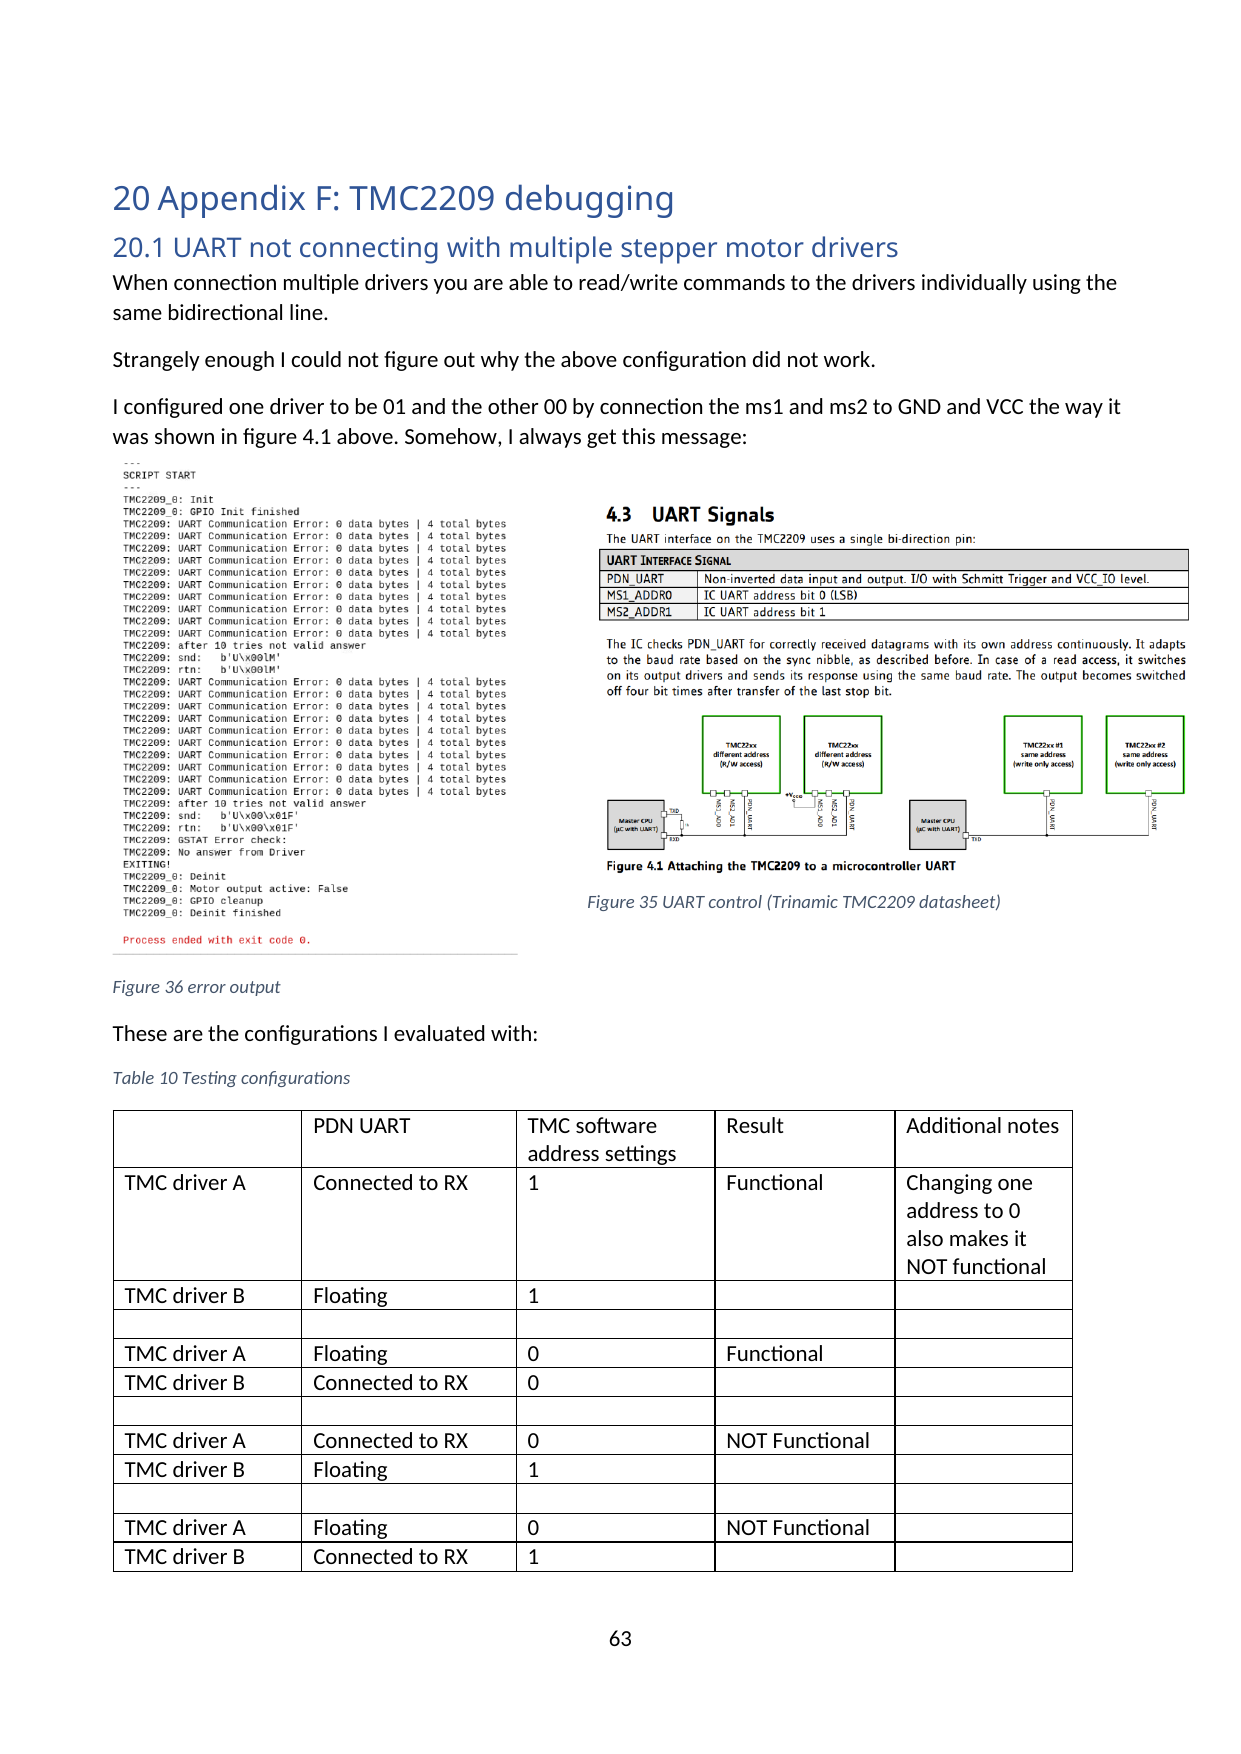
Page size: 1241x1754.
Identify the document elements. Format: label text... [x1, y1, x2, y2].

text Table 10 Testing configurations [112, 1066, 1128, 1089]
table_cell [302, 1397, 516, 1425]
table_cell Floating [302, 1455, 516, 1483]
table_cell Connected to RX [302, 1368, 516, 1396]
table_cell Floating [302, 1514, 516, 1541]
table_cell Functional [716, 1339, 894, 1367]
table_cell NOT Functional [716, 1426, 894, 1454]
table_cell [896, 1397, 1072, 1425]
table_cell TMC driver A [114, 1426, 301, 1454]
table_cell [716, 1281, 894, 1309]
table_cell [896, 1426, 1072, 1454]
table_cell [716, 1368, 894, 1396]
table_cell TMC driver B [114, 1543, 301, 1571]
table_cell [716, 1543, 894, 1571]
table_cell [716, 1484, 894, 1512]
table_cell TMC driver B [114, 1281, 301, 1309]
subtitle Appendix F: TMC2209 debugging [112, 175, 1128, 220]
table_cell [114, 1310, 301, 1338]
table_cell [114, 1484, 301, 1512]
table_cell [114, 1397, 301, 1425]
table_cell [302, 1484, 516, 1512]
table_cell [716, 1455, 894, 1483]
table_header PDN UART [302, 1111, 516, 1167]
table_cell Connected to RX [302, 1426, 516, 1454]
table_cell [716, 1397, 894, 1425]
table_cell [896, 1281, 1072, 1309]
table_cell [896, 1310, 1072, 1338]
table_cell TMC driver A [114, 1514, 301, 1541]
table_cell Functional [716, 1168, 894, 1280]
table_header Result [716, 1111, 894, 1167]
table_cell TMC driver B [114, 1455, 301, 1483]
table_cell TMC driver B [114, 1368, 301, 1396]
table_cell Changing one address to 0 also makes it NOT functional [896, 1168, 1072, 1280]
table_cell Floating [302, 1339, 516, 1367]
text When connection multiple drivers you are able to read/write commands to the drivers individually using the same bidirectional line. [112, 268, 1128, 326]
subtitle UART not connecting with multiple stepper motor drivers [112, 228, 1128, 265]
table_cell 1 [517, 1281, 714, 1309]
table_cell [517, 1397, 714, 1425]
text Strangely enough I could not figure out why the above configuration did not work. [112, 345, 1128, 373]
table_header TMC software address settings [517, 1111, 714, 1167]
table_cell [896, 1455, 1072, 1483]
table_header [114, 1111, 301, 1167]
table_cell NOT Functional [716, 1514, 894, 1541]
table_cell 0 [517, 1339, 714, 1367]
table_cell Floating [302, 1281, 516, 1309]
table_cell [896, 1339, 1072, 1367]
text These are the configurations I evaluated with: [112, 1019, 1128, 1047]
table_cell TMC driver A [114, 1168, 301, 1280]
table_cell [896, 1543, 1072, 1571]
table_cell Connected to RX [302, 1168, 516, 1280]
picture [112, 452, 518, 957]
table_cell 1 [517, 1168, 714, 1280]
table_cell 0 [517, 1368, 714, 1396]
picture [587, 497, 1191, 882]
table_cell [716, 1310, 894, 1338]
table_cell [896, 1368, 1072, 1396]
table_cell TMC driver A [114, 1339, 301, 1367]
table_cell [302, 1310, 516, 1338]
table_cell [517, 1310, 714, 1338]
table_cell 1 [517, 1455, 714, 1483]
table_cell Connected to RX [302, 1543, 516, 1571]
table_cell [896, 1514, 1072, 1541]
table_header Additional notes [896, 1111, 1072, 1167]
table_cell 0 [517, 1426, 714, 1454]
text Figure 36 error output [112, 975, 1128, 998]
table_cell 1 [517, 1543, 714, 1571]
table_cell [896, 1484, 1072, 1512]
table_cell 0 [517, 1514, 714, 1541]
table_cell [517, 1484, 714, 1512]
